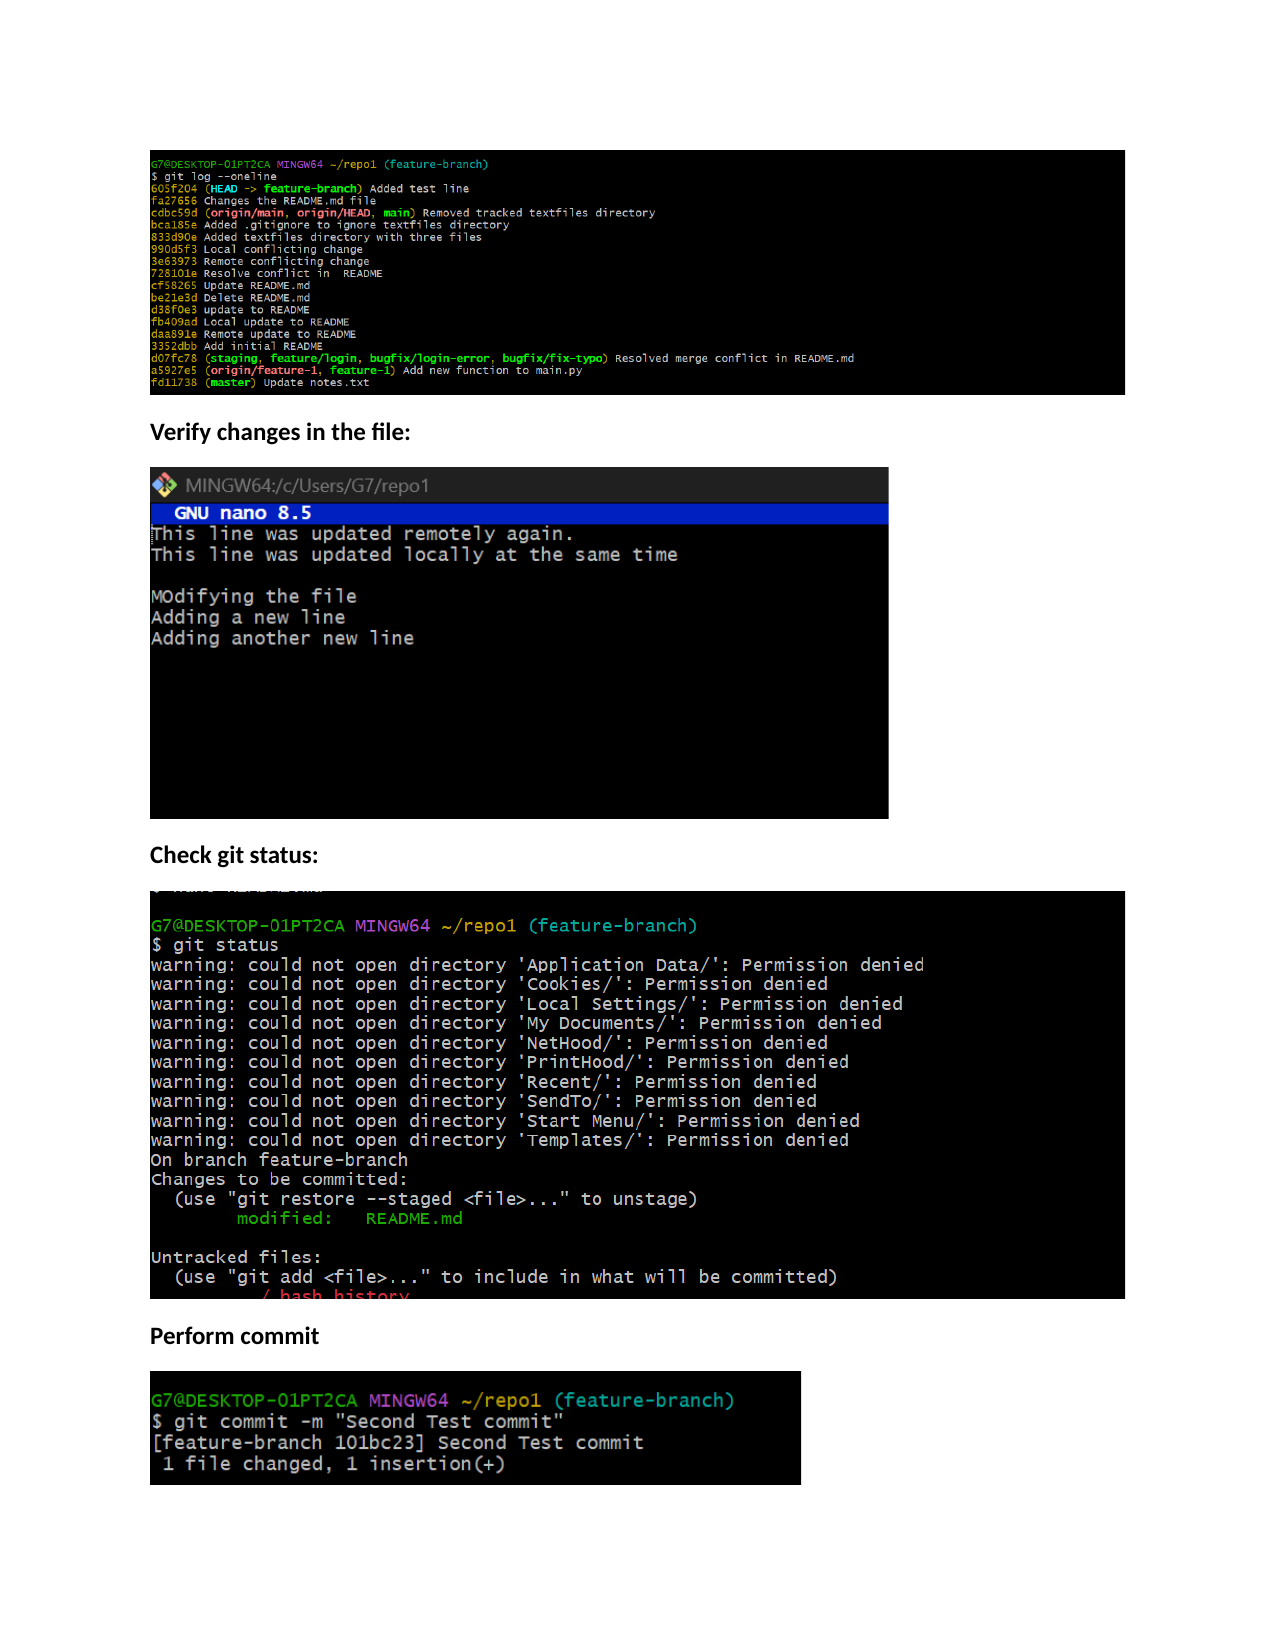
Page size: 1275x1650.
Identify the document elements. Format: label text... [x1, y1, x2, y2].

picture [150, 467, 889, 819]
picture [150, 1371, 802, 1485]
text Perform commit [150, 1320, 1125, 1351]
picture [150, 150, 1125, 395]
text Verify changes in the file: [150, 416, 1125, 446]
text Check git status: [150, 840, 1125, 870]
picture [150, 891, 1125, 1299]
